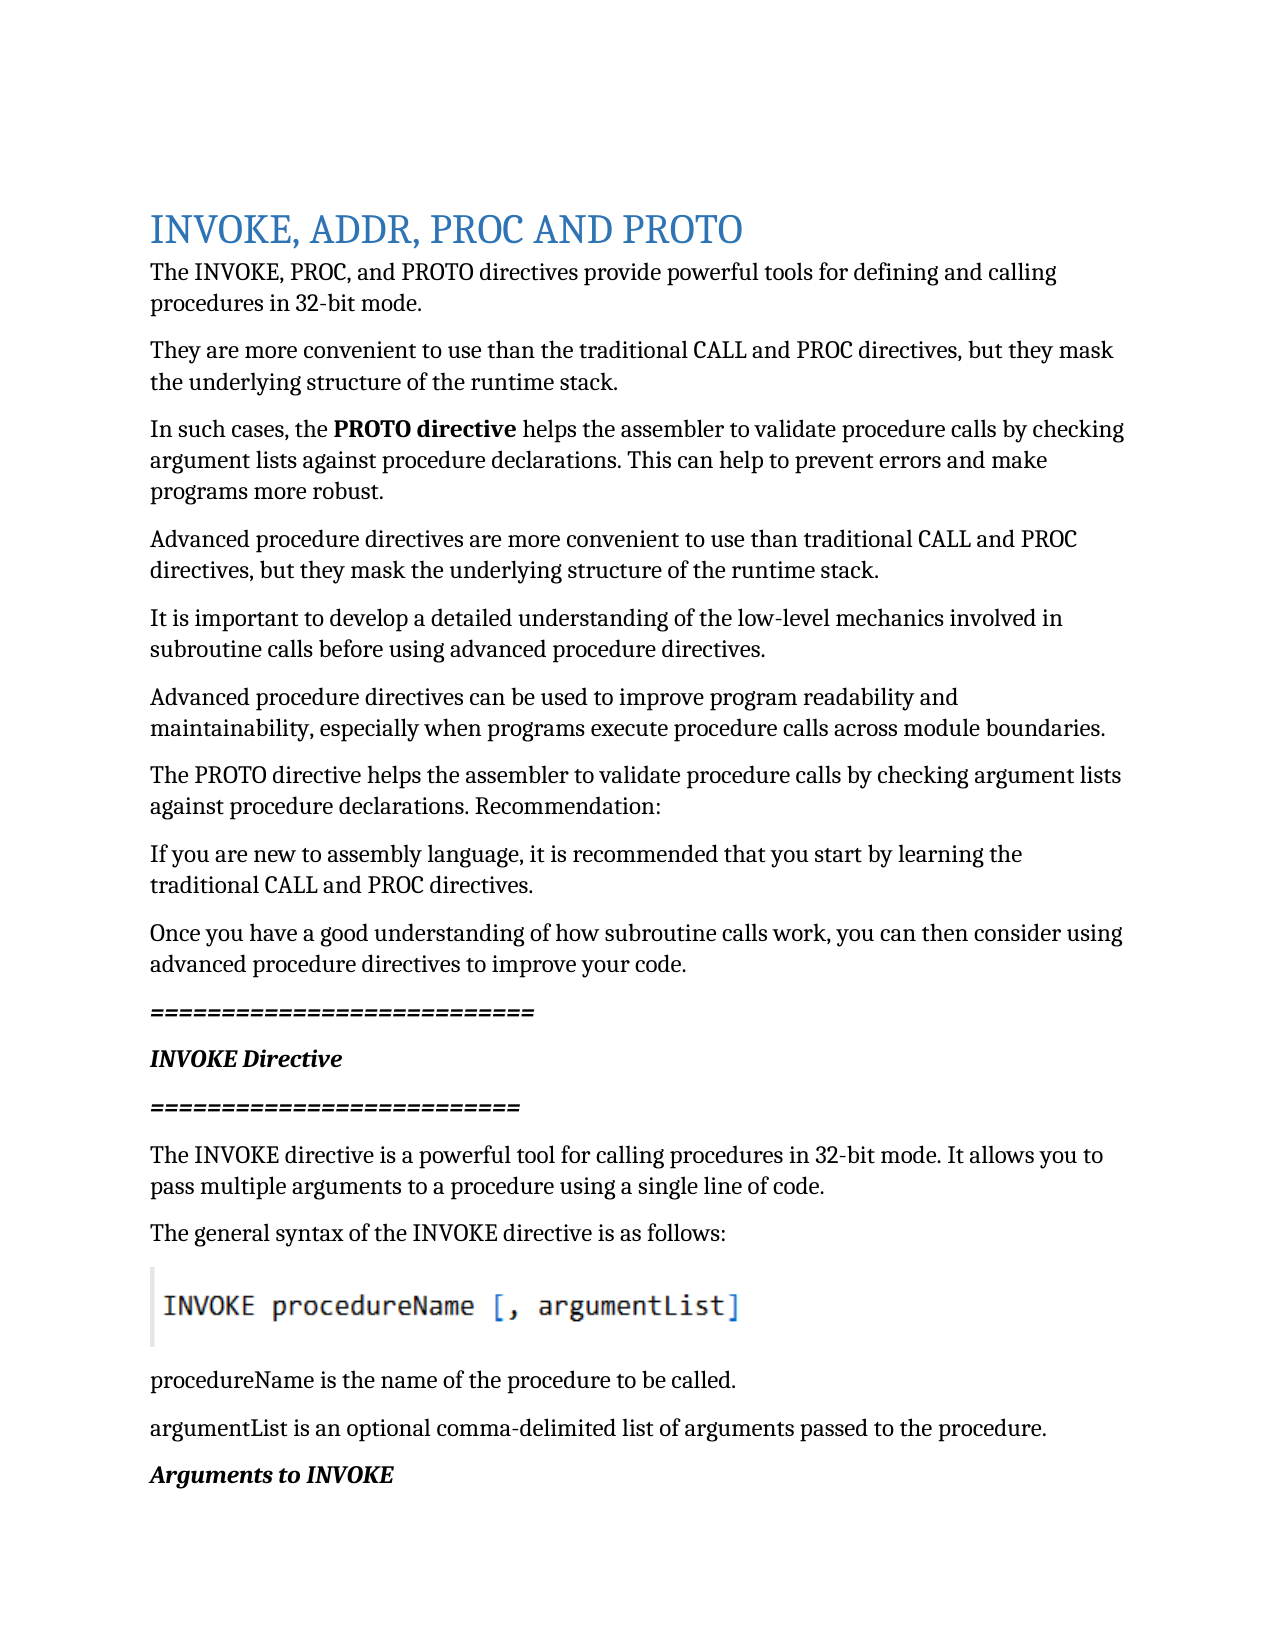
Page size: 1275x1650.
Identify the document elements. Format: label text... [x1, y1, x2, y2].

text argumentList is an optional comma-delimited list of arguments passed to the procedure. [150, 1413, 1125, 1442]
text The INVOKE directive is a powerful tool for calling procedures in 32-bit mode. It allows you to pass multiple arguments to a procedure using a single line of code. [150, 1141, 1125, 1200]
text In such cases, the PROTO directive helps the assembler to validate procedure calls by checking argument lists against procedure declarations. This can help to prevent errors and make programs more robust. [150, 415, 1125, 506]
text It is important to develop a detailed understanding of the low-level mechanics involved in subroutine calls before using advanced procedure directives. [150, 604, 1125, 663]
text =========================== [150, 997, 1125, 1026]
text Advanced procedure directives are more convenient to use than traditional CALL and PROC directives, but they mask the underlying structure of the runtime stack. [150, 525, 1125, 585]
text procedureName is the name of the procedure to be called. [150, 1366, 1125, 1394]
text They are more convenient to use than the traditional CALL and PROC directives, but they mask the underlying structure of the runtime stack. [150, 336, 1125, 396]
text Once you have a good understanding of how subroutine calls work, you can then consider using advanced procedure directives to improve your code. [150, 919, 1125, 978]
text The PROTO directive helps the assembler to validate procedure calls by checking argument lists against procedure declarations. Recommendation: [150, 761, 1125, 821]
text ========================== [150, 1093, 1125, 1122]
text Advanced procedure directives can be used to improve program readability and maintainability, especially when programs execute procedure calls across module boundaries. [150, 682, 1125, 742]
text INVOKE Directive [150, 1045, 1125, 1074]
text The INVOKE, PROC, and PROTO directives provide powerful tools for defining and calling procedures in 32-bit mode. [150, 258, 1125, 317]
text The general syntax of the INVOKE directive is as follows: [150, 1219, 1125, 1248]
picture [150, 1267, 789, 1347]
text Arguments to INVOKE [150, 1461, 1125, 1490]
text INVOKE, ADDR, PROC AND PROTO [150, 206, 1125, 254]
text If you are new to assembly language, it is recommended that you start by learning the traditional CALL and PROC directives. [150, 840, 1125, 900]
